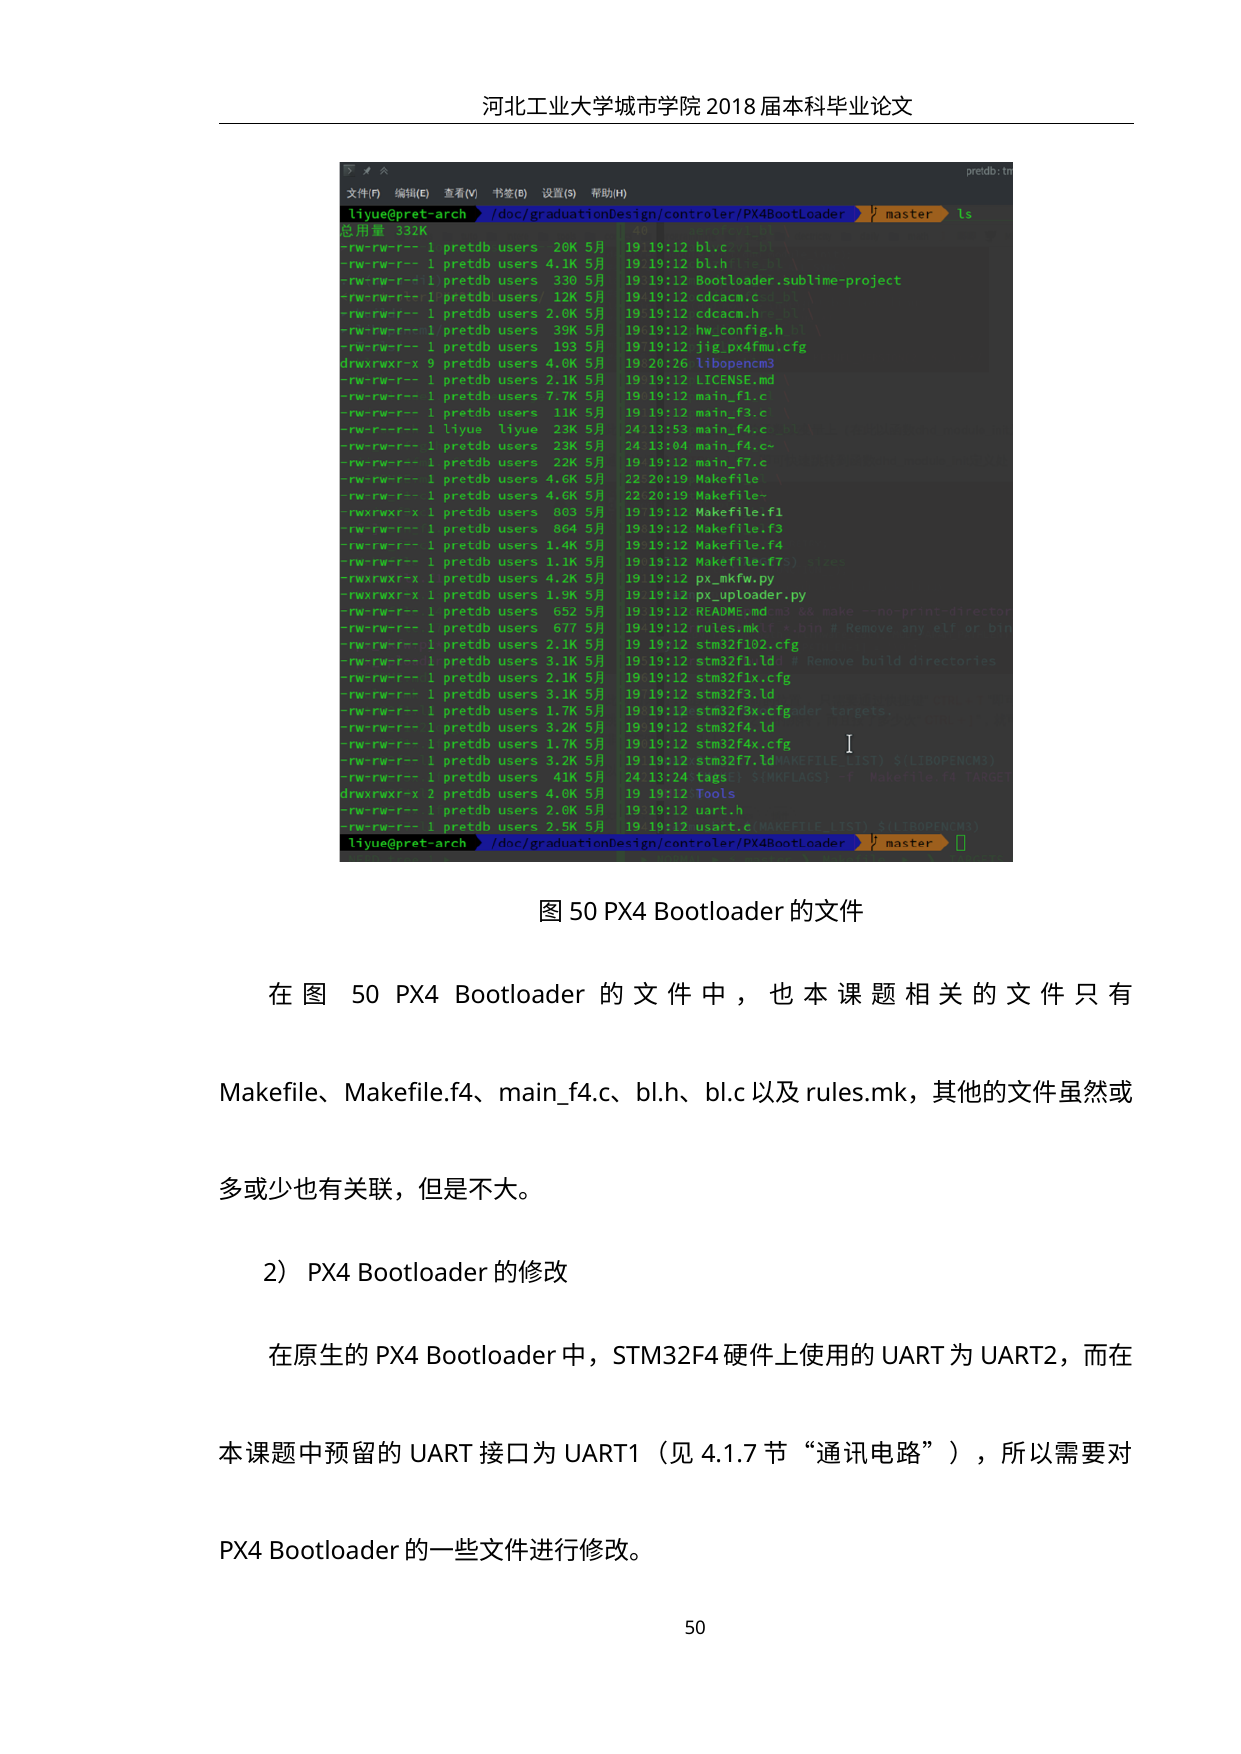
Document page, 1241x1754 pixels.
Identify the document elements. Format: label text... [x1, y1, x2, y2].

text 图 50 PX4 Bootloader的文件 [218, 877, 1134, 942]
text 在原生的PX4 Bootloader中，STM32F4硬件上使用的UART为UART2，而在本课题中预留的UART接口为UART1（见4.1.7节“通讯电路”），所以需要对PX4 Bootloader的一些文件进行修改。 [218, 1321, 1134, 1581]
text 在图 50 PX4 Bootloader的文件中，也本课题相关的文件只有Makefile、Makefile.f4、main_f4.c、bl.h、bl.c以及rules.mk，其他的文件虽然或多或少也有关联，但是不大。 [218, 960, 1134, 1220]
list PX4 Bootloader的修改 [263, 1238, 1134, 1303]
picture [339, 162, 1013, 862]
